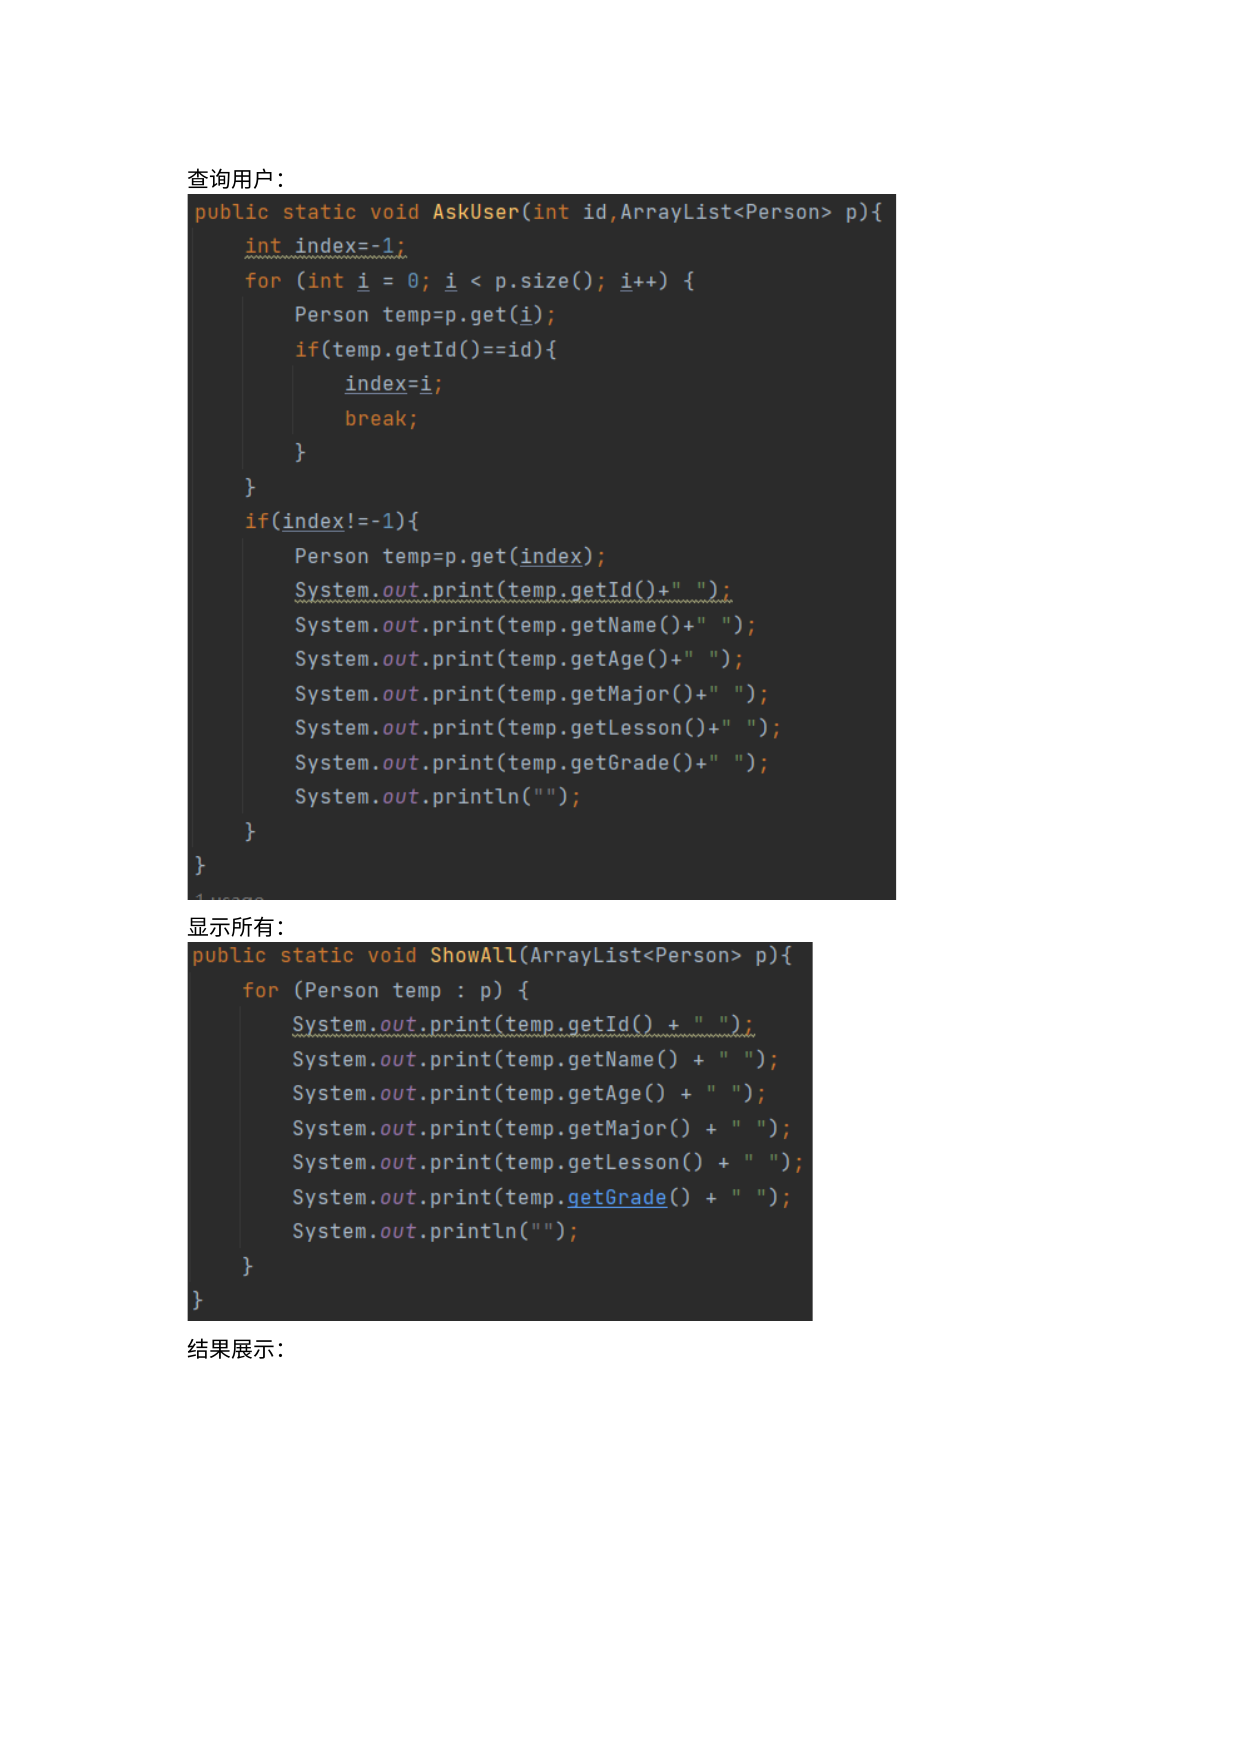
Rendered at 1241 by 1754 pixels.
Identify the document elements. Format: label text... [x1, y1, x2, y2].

text 查询用户： [187, 162, 1053, 194]
text 显示所有： [187, 909, 1053, 942]
picture [187, 942, 813, 1321]
text 结果展示： [187, 1332, 1053, 1364]
picture [187, 194, 897, 900]
